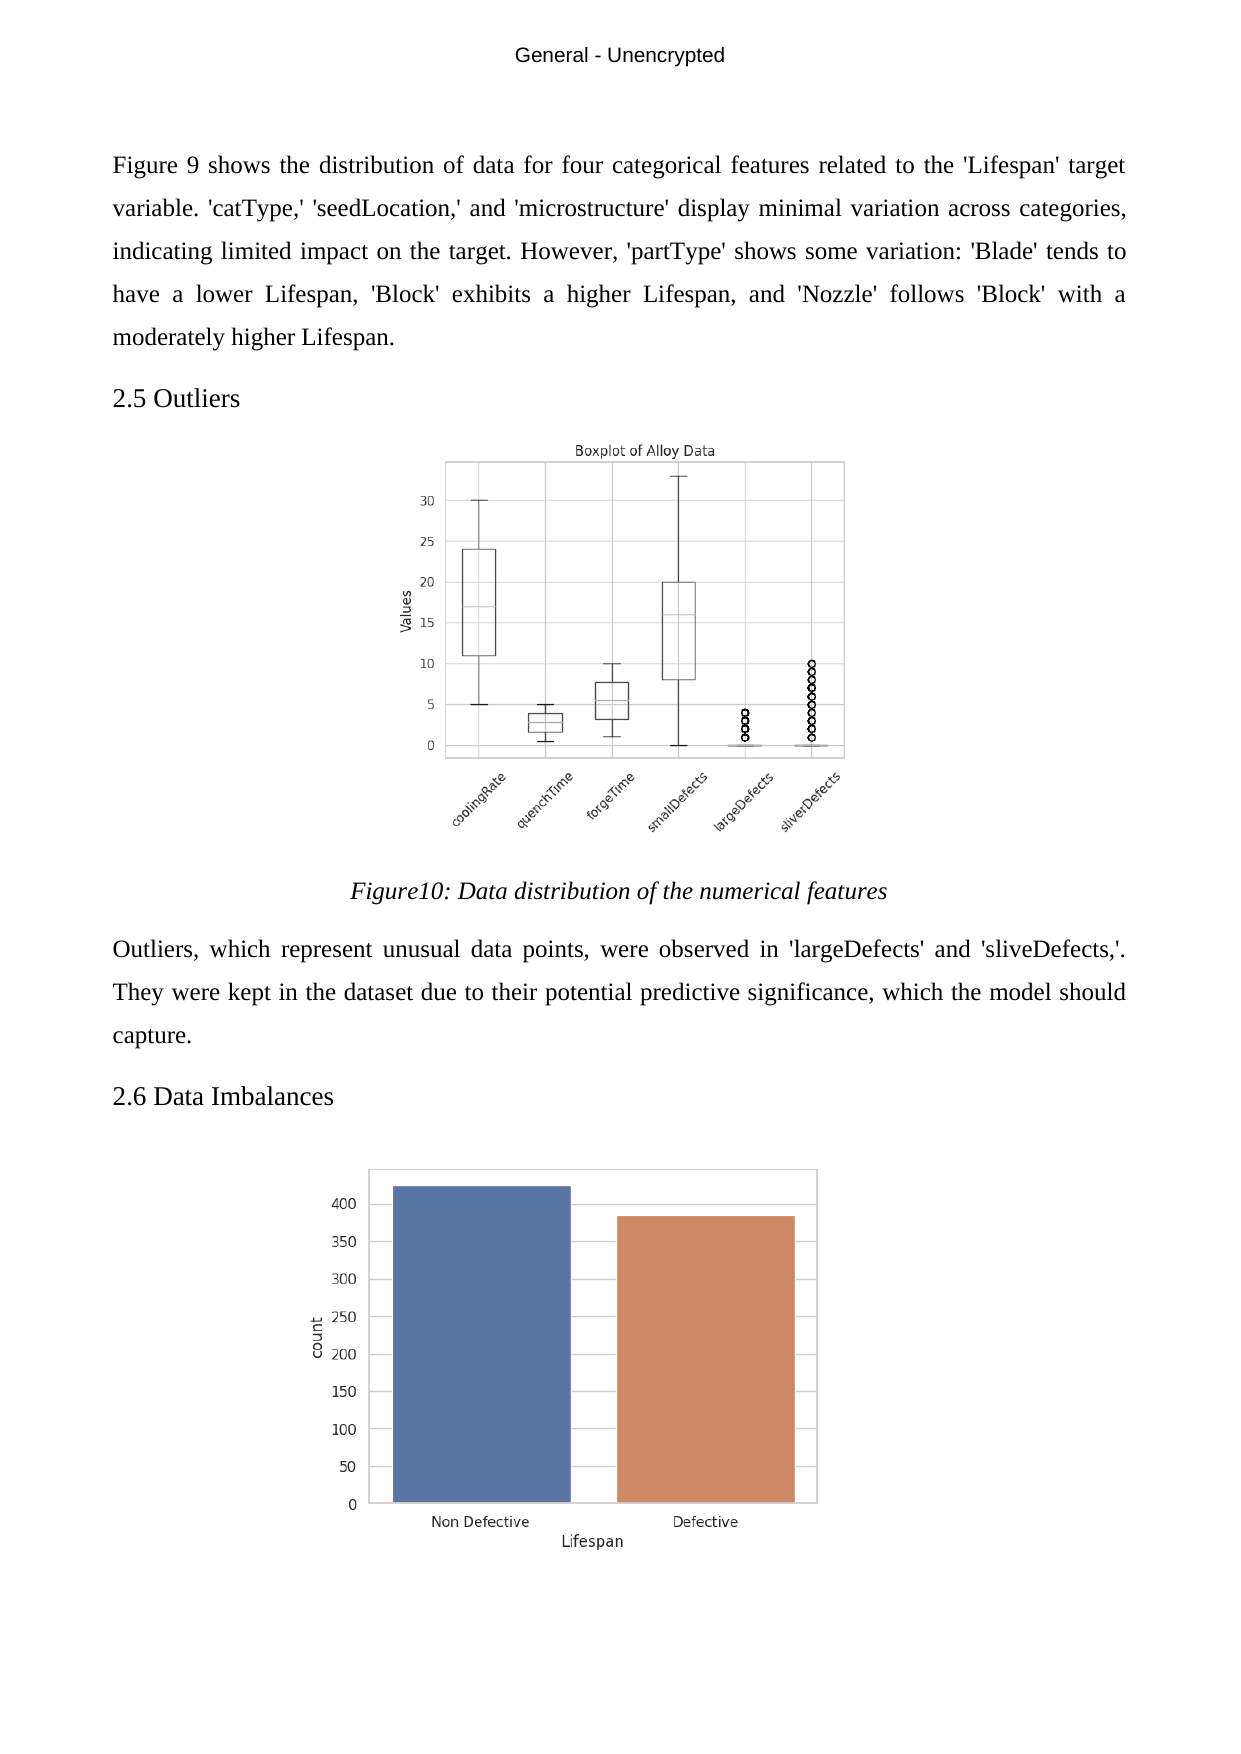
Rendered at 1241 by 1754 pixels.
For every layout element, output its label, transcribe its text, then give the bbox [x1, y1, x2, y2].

text Outliers, which represent unusual data points, were observed in 'largeDefects' and 'sliveDefects,'. They were kept in the dataset due to their potential predictive significance, which the model should capture. [112, 934, 1128, 1049]
picture [300, 1161, 825, 1559]
subtitle 2.6 Data Imbalances [112, 1080, 1128, 1111]
subtitle 2.5 Outliers [112, 382, 1128, 413]
picture [392, 437, 852, 842]
text Figure 9 shows the distribution of data for four categorical features related to the 'Lifespan' target variable. 'catType,' 'seedLocation,' and 'microstructure' display minimal variation across categories, indicating limited impact on the target. However, 'partType' shows some variation: 'Blade' tends to have a lower Lifespan, 'Block' exhibits a higher Lifespan, and 'Nozzle' follows 'Block' with a moderately higher Lifespan. [112, 150, 1128, 351]
